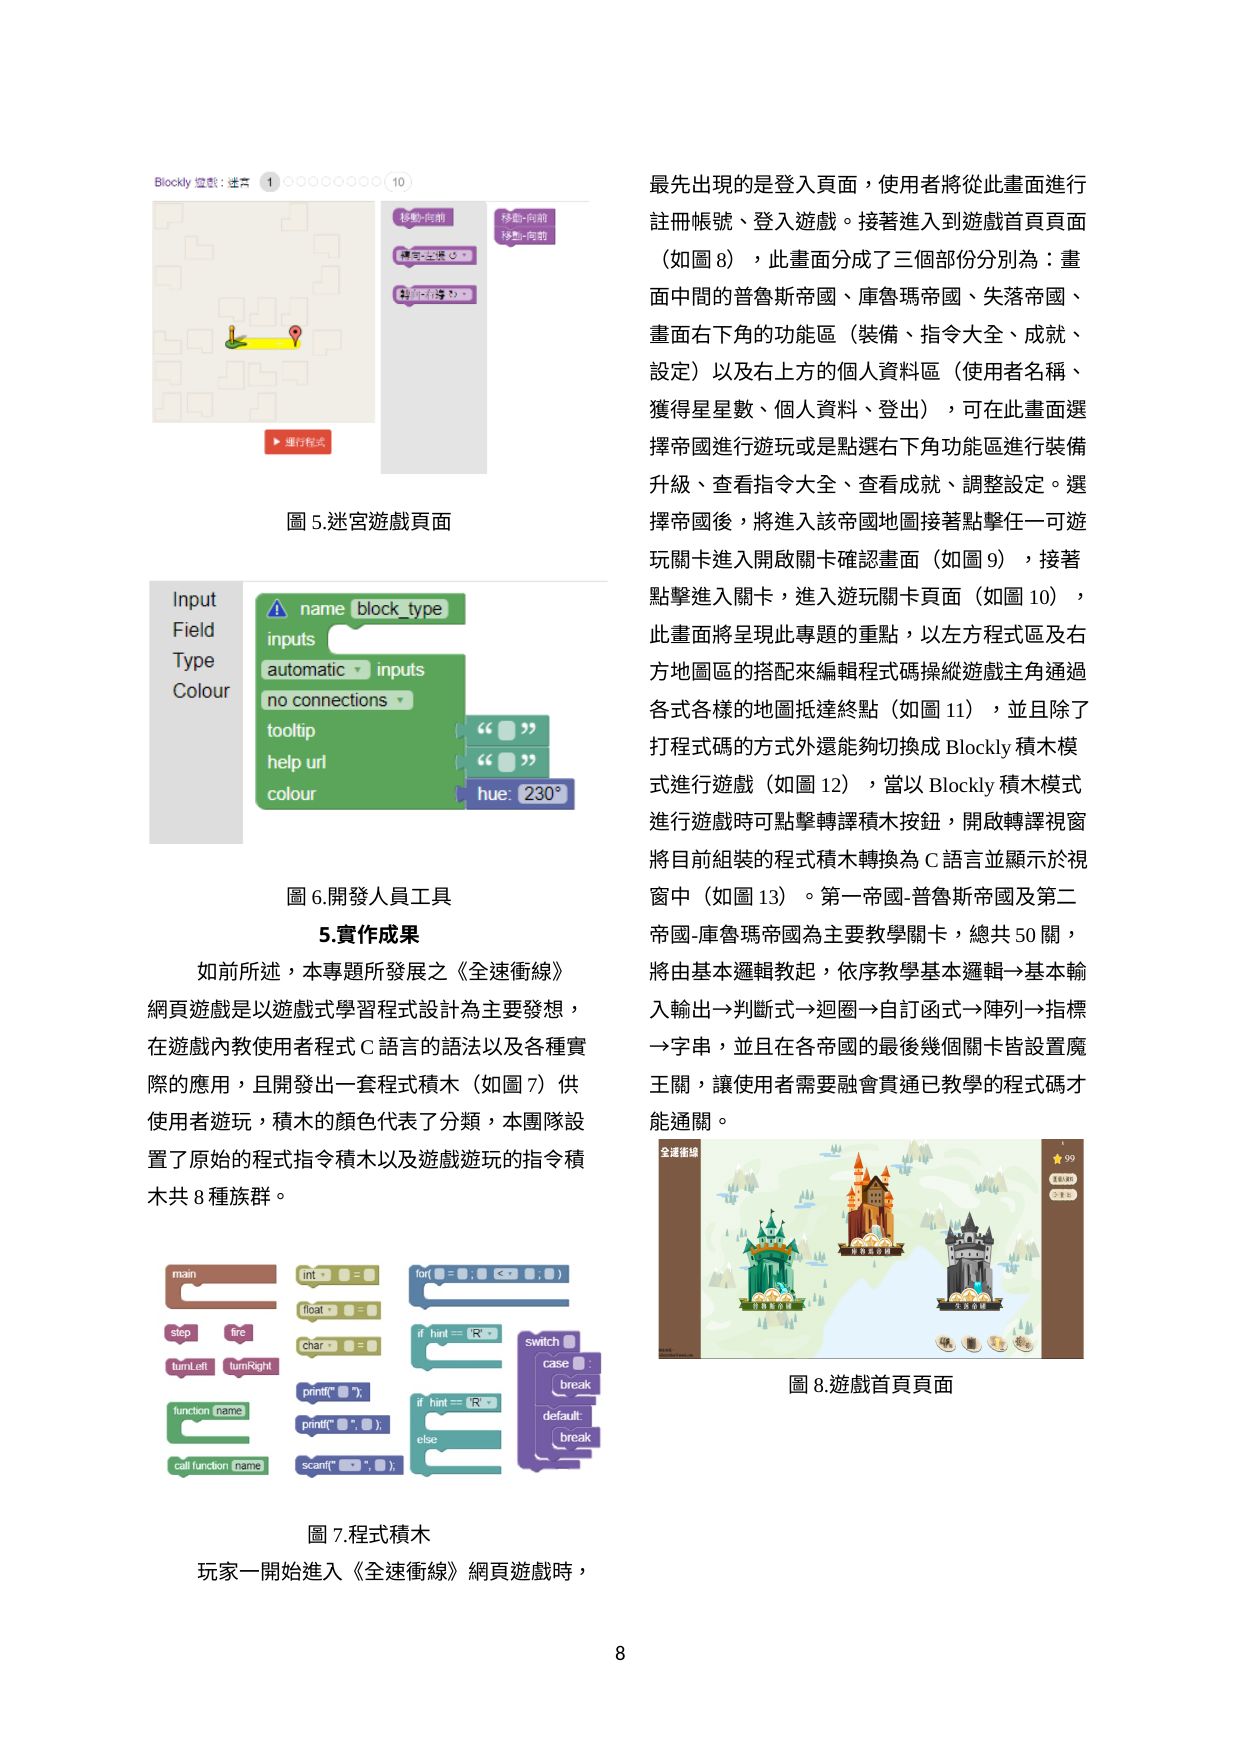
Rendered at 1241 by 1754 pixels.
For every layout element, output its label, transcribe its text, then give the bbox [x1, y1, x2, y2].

picture [147, 577, 608, 844]
picture [147, 1252, 608, 1481]
text 圖5.迷宮遊戲頁面 [148, 502, 591, 539]
text 5.實作成果 [148, 914, 591, 952]
text 玩家一開始進入《全速衝線》網頁遊戲時，最先出現的是登入頁面，使用者將從此畫面進行註冊帳號、登入遊戲。接著進入到遊戲首頁頁面（如圖8），此畫面分成了三個部份分別為：畫面中間的普魯斯帝國、庫魯瑪帝國、失落帝國、畫面右下角的功能區（裝備、指令大全、成就、設定）以及右上方的個人資料區（使用者名稱、獲得星星數、個人資料、登出），可在此畫面選擇帝國進行遊玩或是點選右下角功能區進行裝備升級、查看指令大全、查看成就、調整設定。選擇帝國後，將進入該帝國地圖接著點擊任一可遊玩關卡進入開啟關卡確認畫面（如圖9），接著點擊進入關卡，進入遊玩關卡頁面（如圖10），此畫面將呈現此專題的重點，以左方程式區及右方地圖區的搭配來編輯程式碼操縱遊戲主角通過各式各樣的地圖抵達終點（如圖11），並且除了打程式碼的方式外還能夠切換成Blockly積木模式進行遊戲（如圖12），當以Blockly積木模式進行遊戲時可點擊轉譯積木按鈕，開啟轉譯視窗將目前組裝的程式積木轉換為C語言並顯示於視窗中（如圖13）。第一帝國-普魯斯帝國及第二帝國-庫魯瑪帝國為主要教學關卡，總共50關，將由基本邏輯教起，依序教學基本邏輯→基本輸入輸出→判斷式→迴圈→自訂函式→陣列→指標→字串，並且在各帝國的最後幾個關卡皆設置魔王關，讓使用者需要融會貫通已教學的程式碼才能通關。 [649, 164, 1092, 1139]
picture [658, 1139, 1084, 1359]
text 圖6.開發人員工具 [148, 877, 591, 914]
picture [149, 164, 589, 474]
text 圖8.遊戲首頁頁面 [649, 1364, 1092, 1402]
text 圖7.程式積木 [148, 1514, 591, 1552]
text 如前所述，本專題所發展之《全速衝線》網頁遊戲是以遊戲式學習程式設計為主要發想，在遊戲內教使用者程式C語言的語法以及各種實際的應用，且開發出一套程式積木（如圖7）供使用者遊玩，積木的顏色代表了分類，本團隊設置了原始的程式指令積木以及遊戲遊玩的指令積木共8種族群。 [148, 952, 591, 1214]
